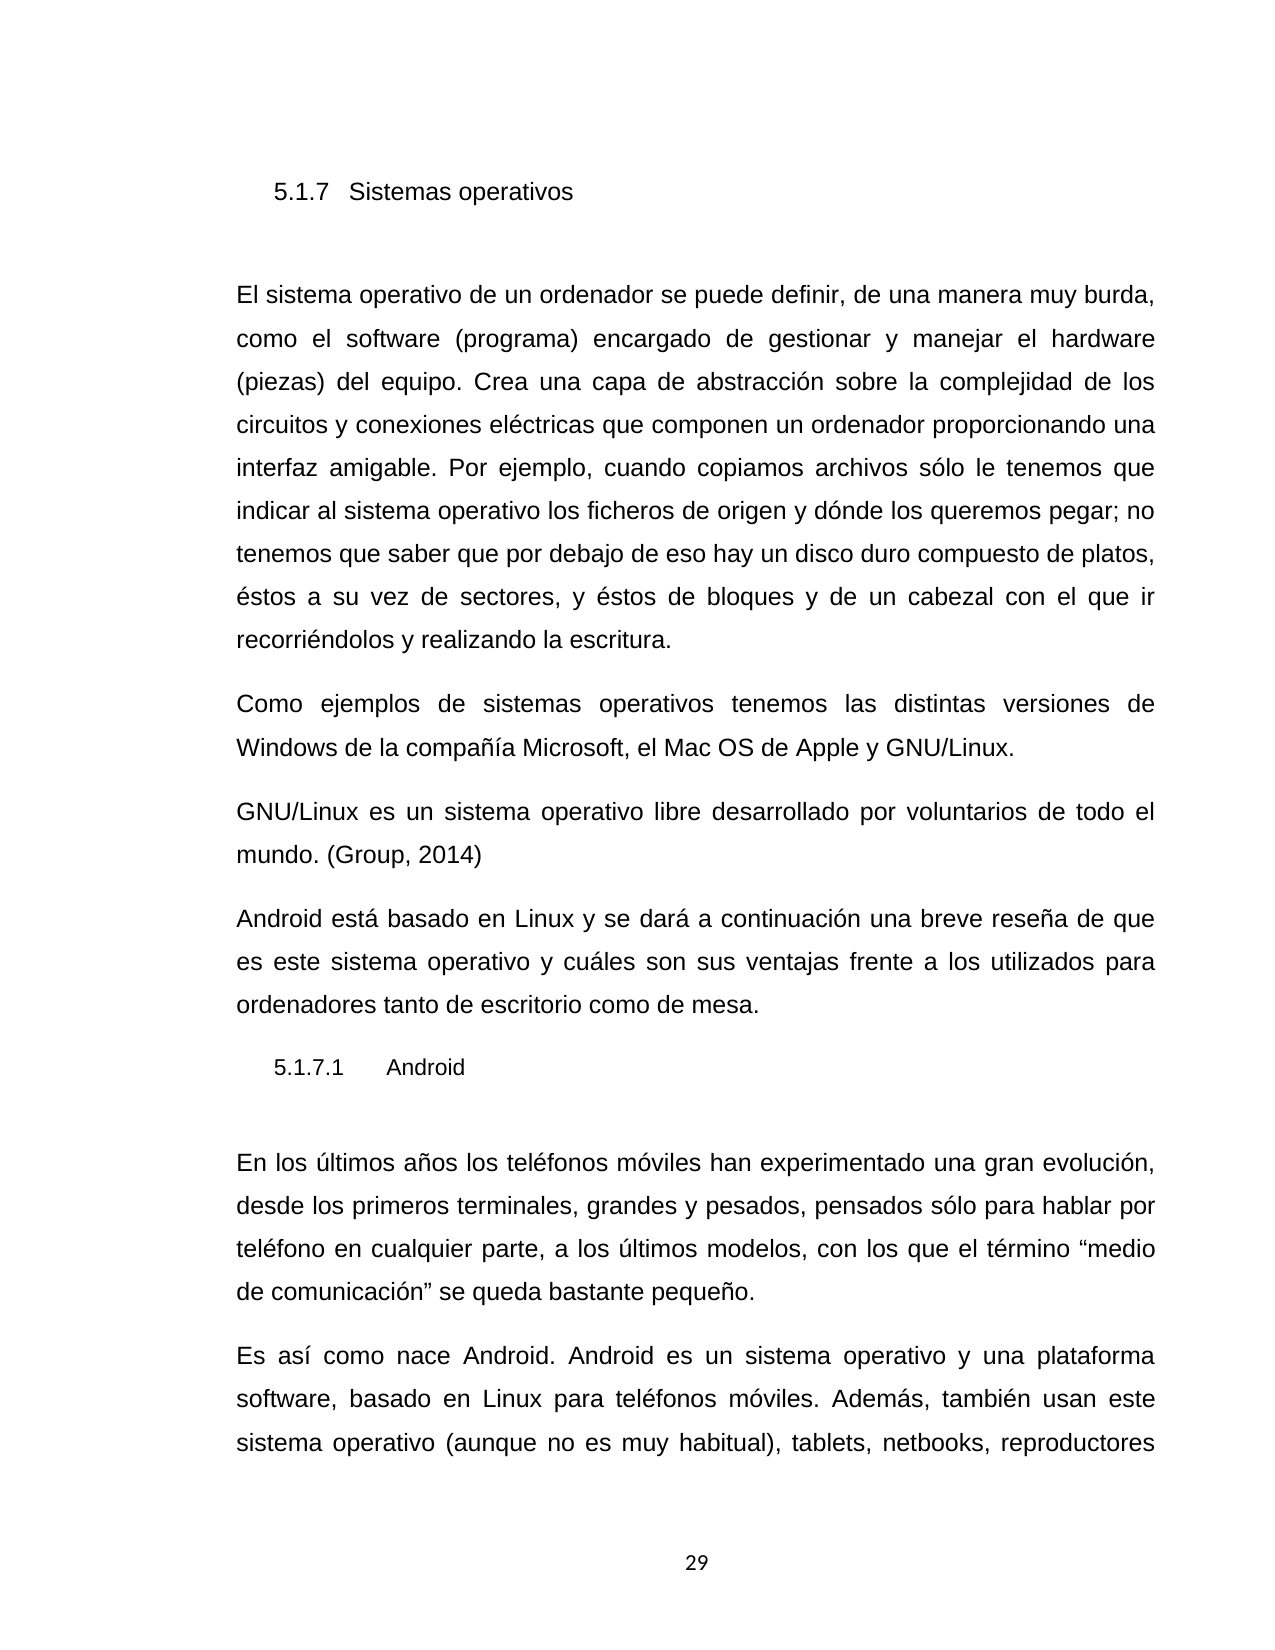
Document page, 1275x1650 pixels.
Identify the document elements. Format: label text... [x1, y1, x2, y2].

subtitle Sistemas operativos [274, 177, 1157, 206]
subtitle Android [274, 1054, 1157, 1080]
text Como ejemplos de sistemas operativos tenemos las distintas versiones de Windows de la compañía Microsoft, el Mac OS de Apple y GNU/Linux. [236, 689, 1157, 761]
text GNU/Linux es un sistema operativo libre desarrollado por voluntarios de todo el mundo. [236, 796, 1157, 868]
text El sistema operativo de un ordenador se puede definir, de una manera muy burda, como el software (programa) encargado de gestionar y manejar el hardware (piezas) del equipo. Crea una capa de abstracción sobre la complejidad de los circuitos y conexiones eléctricas que componen un ordenador proporcionando una interfaz amigable. Por ejemplo, cuando copiamos archivos sólo le tenemos que indicar al sistema operativo los ficheros de origen y dónde los queremos pegar; no tenemos que saber que por debajo de eso hay un disco duro compuesto de platos, éstos a su vez de sectores, y éstos de bloques y de un cabezal con el que ir recorriéndolos y realizando la escritura. [236, 280, 1157, 654]
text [236, 1341, 1157, 1456]
text Android está basado en Linux y se dará a continuación una breve reseña de que es este sistema operativo y cuáles son sus ventajas frente a los utilizados para ordenadores tanto de escritorio como de mesa. [236, 903, 1157, 1018]
text En los últimos años los teléfonos móviles han experimentado una gran evolución, desde los primeros terminales, grandes y pesados, pensados sólo para hablar por teléfono en cualquier parte, a los últimos modelos, con los que el término “medio de comunicación” se queda bastante pequeño. [236, 1148, 1157, 1306]
